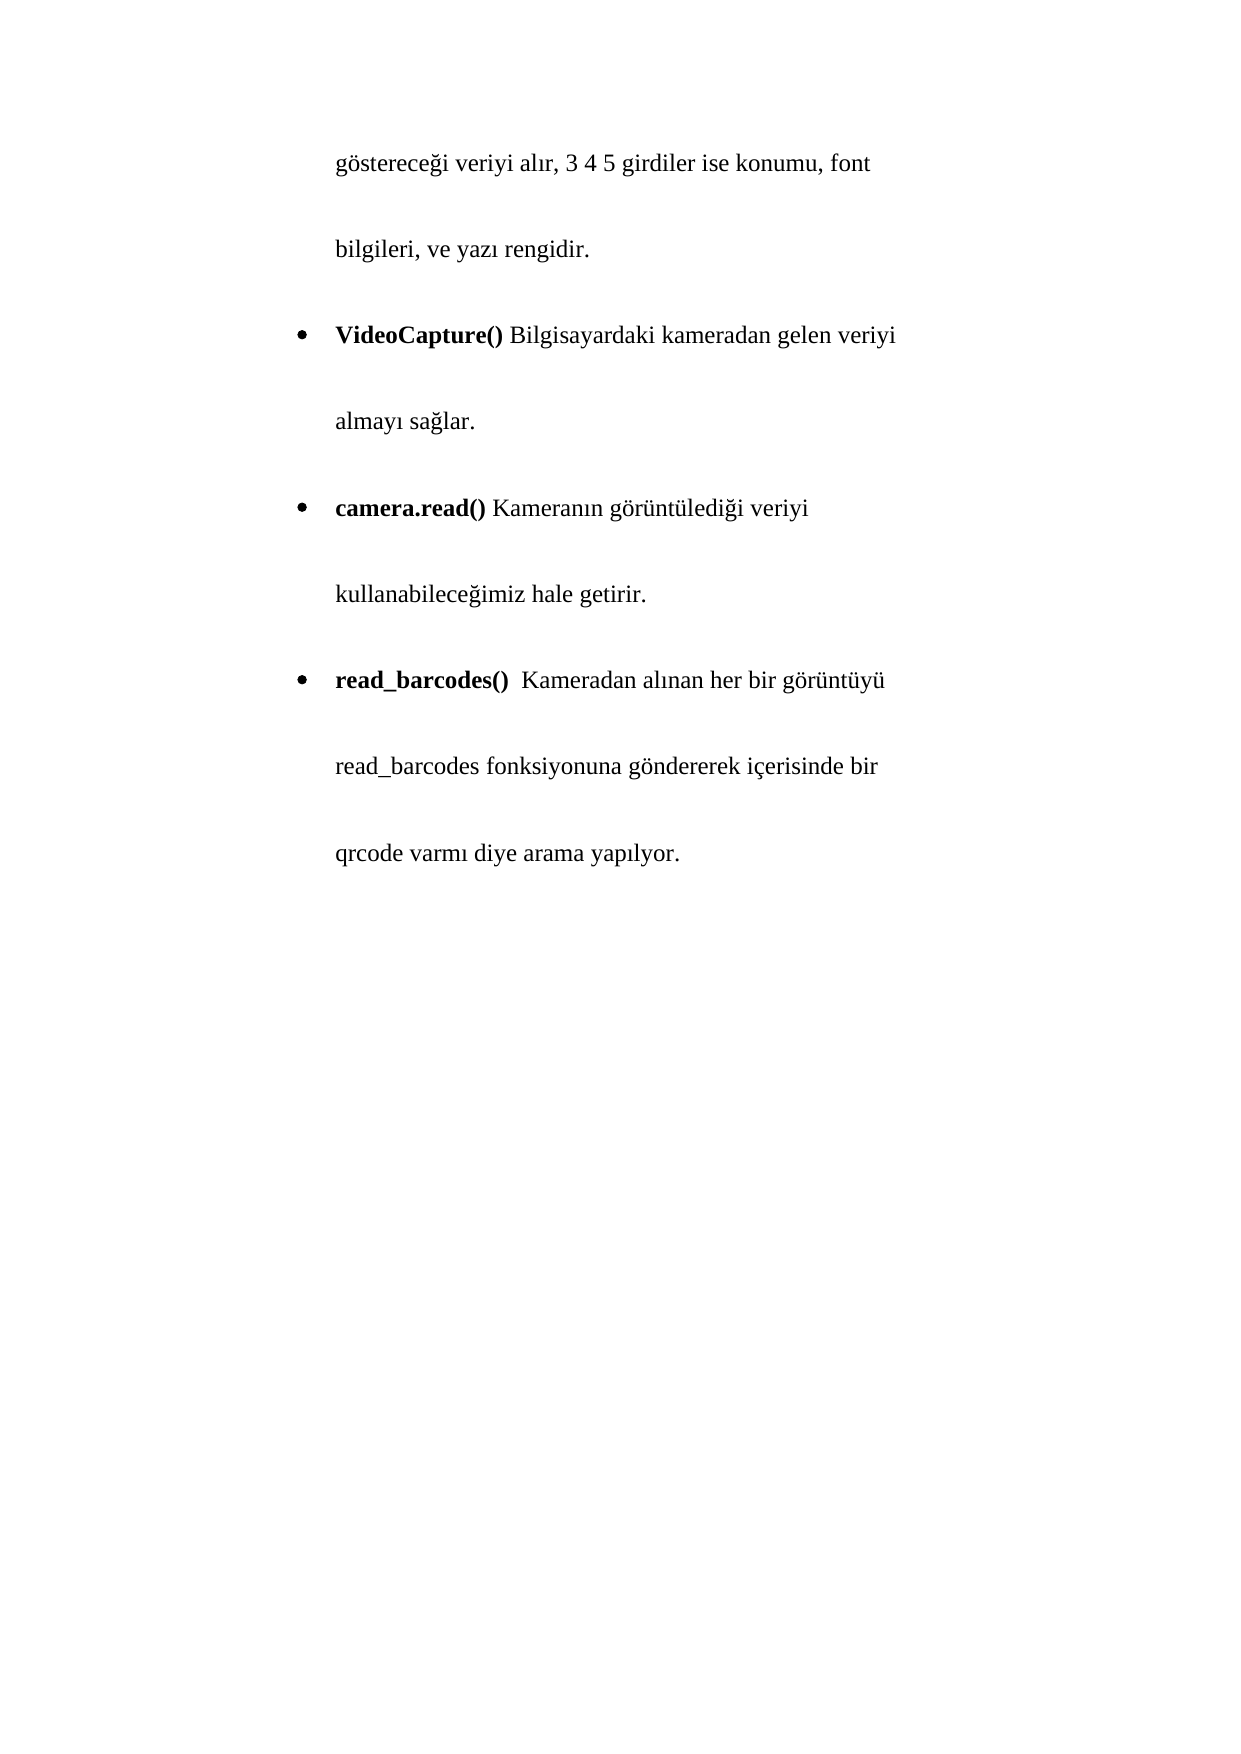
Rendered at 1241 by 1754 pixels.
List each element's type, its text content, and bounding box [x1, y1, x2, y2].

list read_barcodes() Kameradan alınan her bir görüntüyü read_barcodes fonksiyonuna göndererek içerisinde bir qrcode varmı diye arama yapılyor. [298, 665, 945, 866]
list VideoCapture() Bilgisayardaki kameradan gelen veriyi almayı sağlar. [298, 320, 945, 435]
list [298, 148, 945, 263]
list camera.read() Kameranın görüntülediği veriyi kullanabileceğimiz hale getirir. [298, 493, 945, 608]
